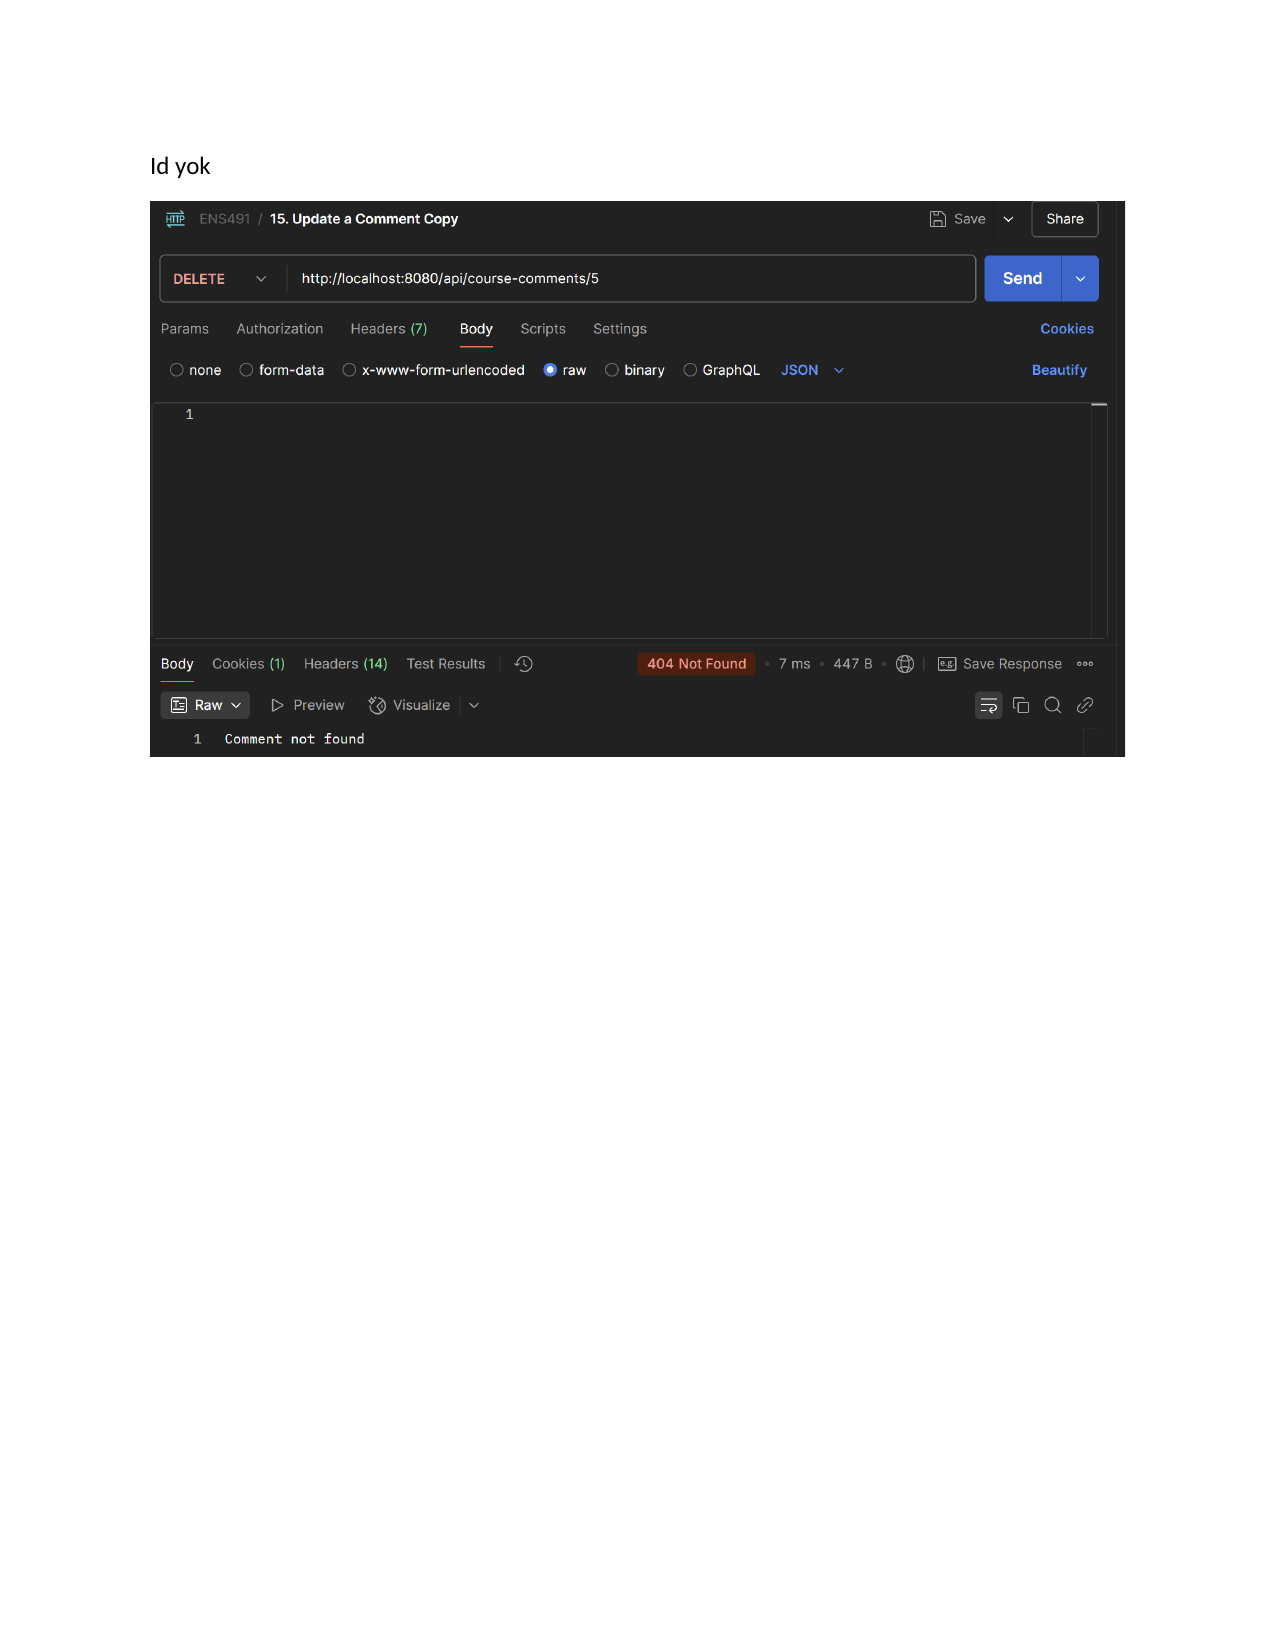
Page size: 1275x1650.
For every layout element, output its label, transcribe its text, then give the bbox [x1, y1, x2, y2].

picture [150, 201, 1125, 757]
text Id yok [150, 150, 1125, 181]
